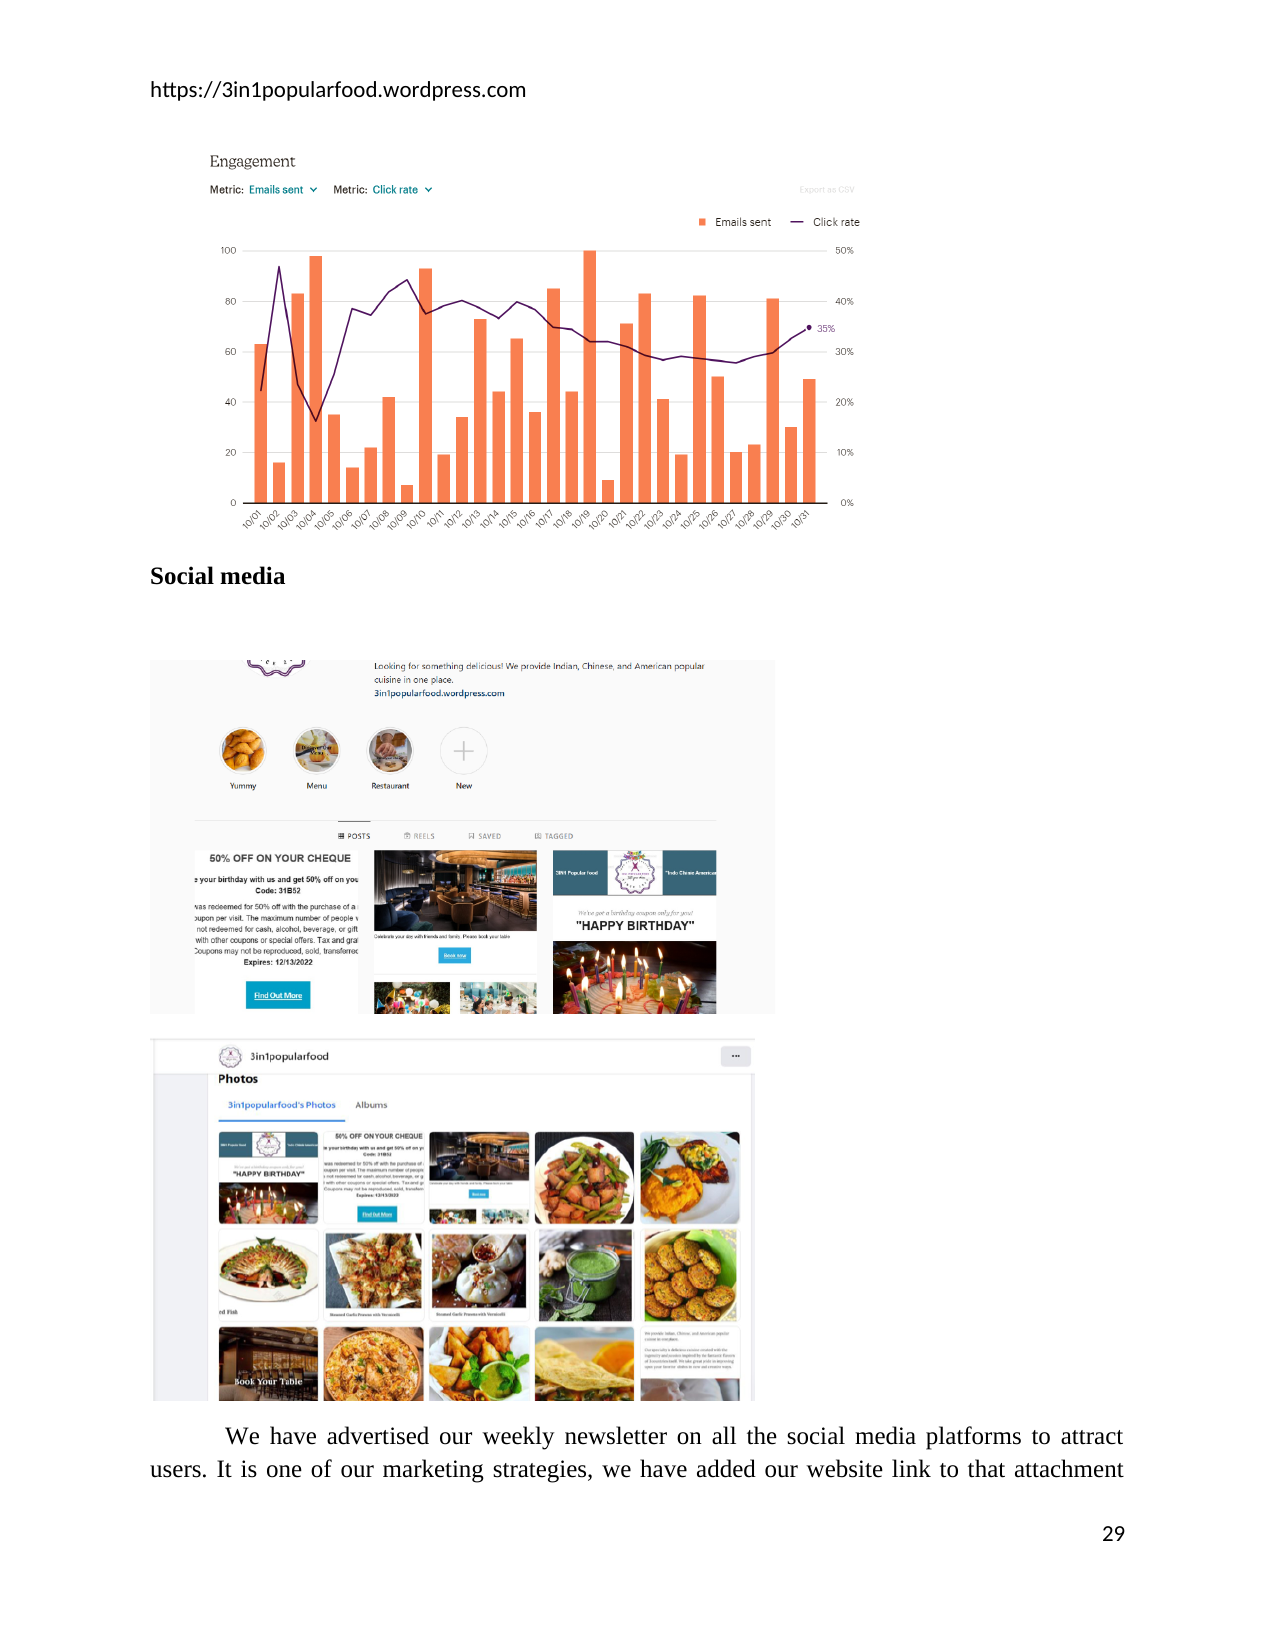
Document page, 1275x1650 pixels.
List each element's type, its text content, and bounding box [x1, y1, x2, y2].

picture [150, 1034, 755, 1401]
picture [150, 660, 775, 1014]
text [150, 1421, 1125, 1483]
picture [150, 150, 901, 541]
text Social media [150, 561, 1125, 590]
